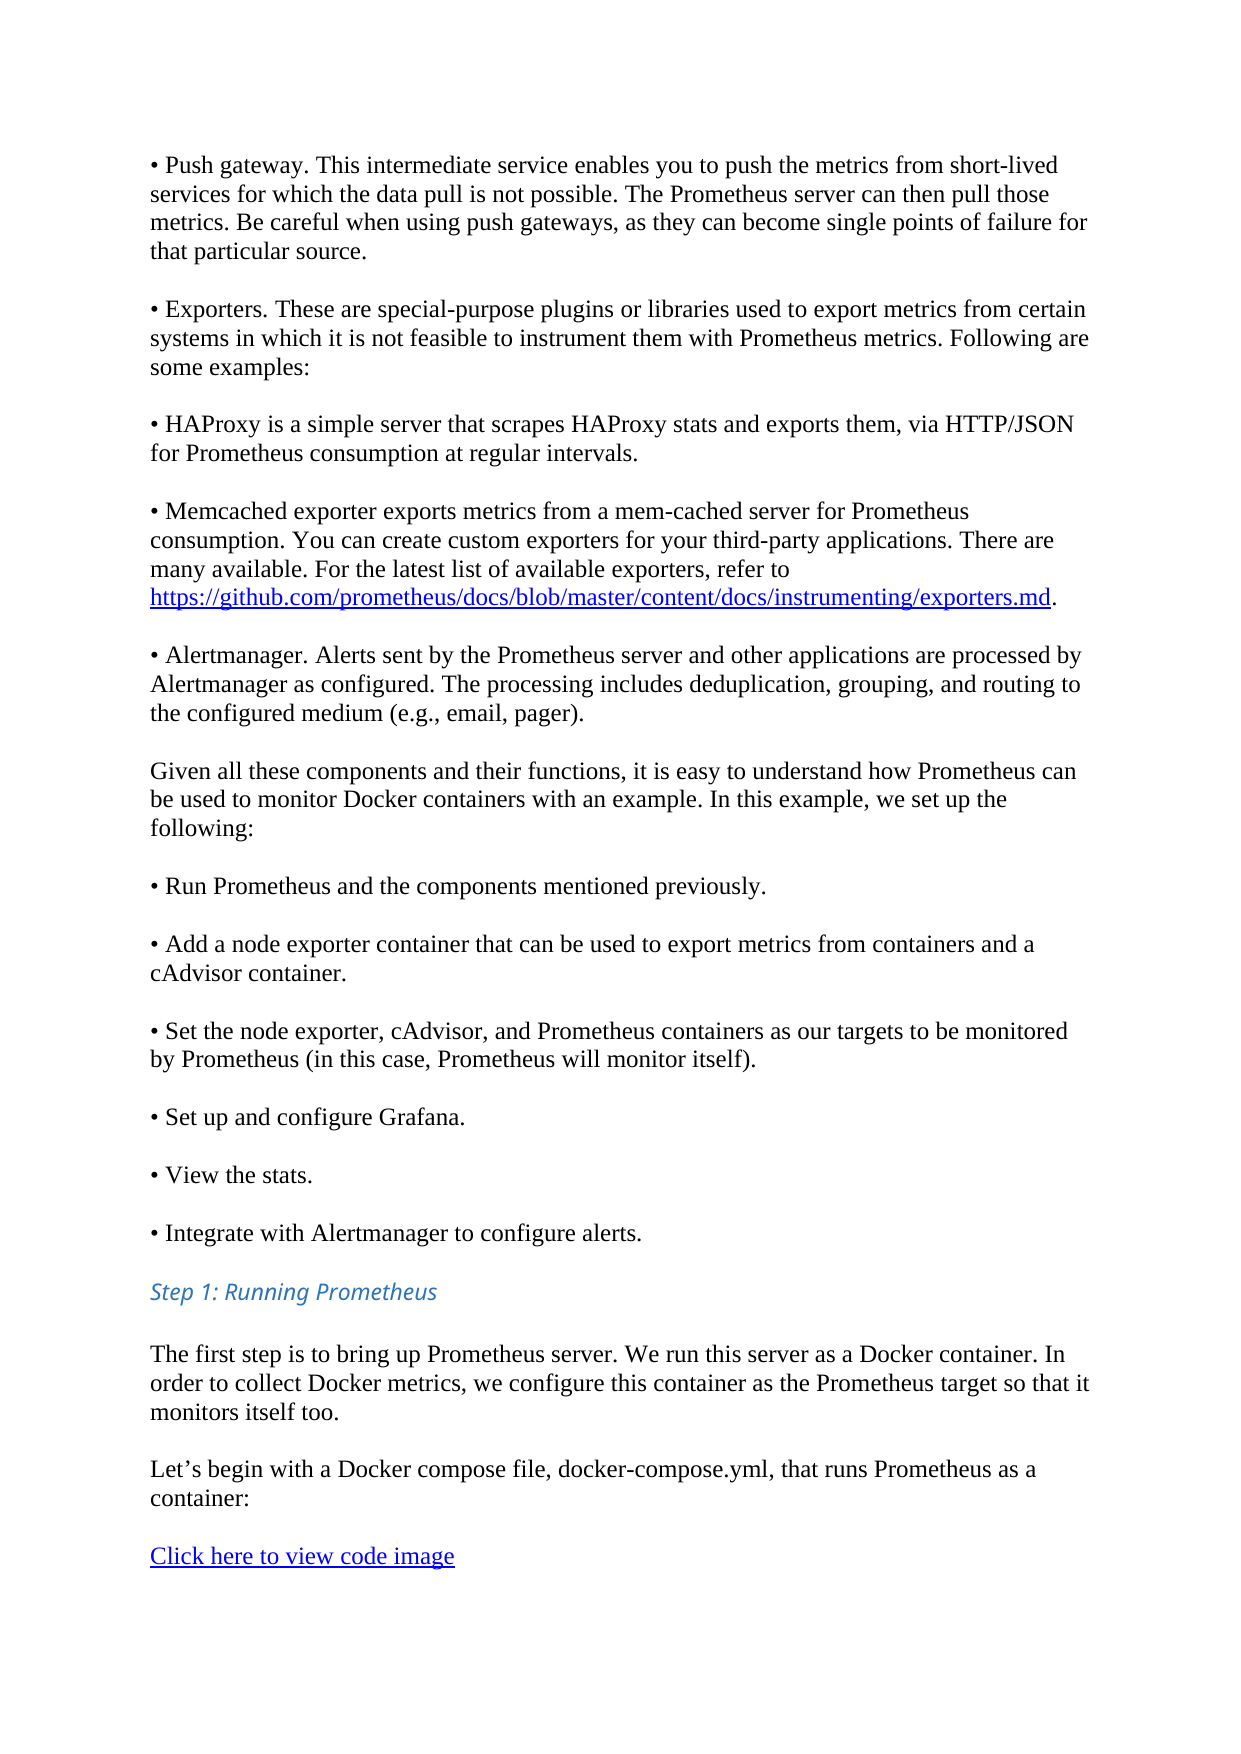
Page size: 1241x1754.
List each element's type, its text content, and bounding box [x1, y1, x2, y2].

text • View the stats. [150, 1160, 1090, 1189]
text • Set the node exporter, cAdvisor, and Prometheus containers as our targets to be monitored by Prometheus (in this case, Prometheus will monitor itself). [150, 1016, 1090, 1073]
text • HAProxy is a simple server that scrapes HAProxy stats and exports them, via HTTP/JSON for Prometheus consumption at regular intervals. [150, 409, 1090, 467]
text Click here to view code image [150, 1541, 1090, 1570]
text • Integrate with Alertmanager to configure alerts. [150, 1218, 1090, 1247]
text Given all these components and their functions, it is easy to understand how Prometheus can be used to monitor Docker containers with an example. In this example, we set up the following: [150, 756, 1090, 842]
text • Exporters. These are special-purpose plugins or libraries used to export metrics from certain systems in which it is not feasible to instrument them with Prometheus metrics. Following are some examples: [150, 294, 1090, 380]
text • Add a node exporter container that can be used to export metrics from containers and a cAdvisor container. [150, 929, 1090, 987]
text Let’s begin with a Docker compose file, docker-compose.yml, that runs Prometheus as a container: [150, 1454, 1090, 1512]
text • Push gateway. This intermediate service enables you to push the metrics from short-lived services for which the data pull is not possible. The Prometheus server can then pull those metrics. Be careful when using push gateways, as they can become single points of failure for that particular source. [150, 150, 1090, 265]
text • Memcached exporter exports metrics from a mem-cached server for Prometheus consumption. You can create custom exporters for your third-party applications. There are many available. For the latest list of available exporters, refer to https://github.com/prometheus/docs/blob/master/content/docs/instrumenting/exporters.md. [150, 496, 1090, 611]
text • Alertmanager. Alerts sent by the Prometheus server and other applications are processed by Alertmanager as configured. The processing includes deduplication, grouping, and routing to the configured medium (e.g., email, pager). [150, 640, 1090, 727]
subtitle Step 1: Running Prometheus [150, 1276, 1090, 1307]
text • Set up and configure Grafana. [150, 1102, 1090, 1131]
text • Run Prometheus and the components mentioned previously. [150, 871, 1090, 900]
text The first step is to bring up Prometheus server. We run this server as a Docker container. In order to collect Docker metrics, we configure this container as the Prometheus target so that it monitors itself too. [150, 1339, 1090, 1425]
